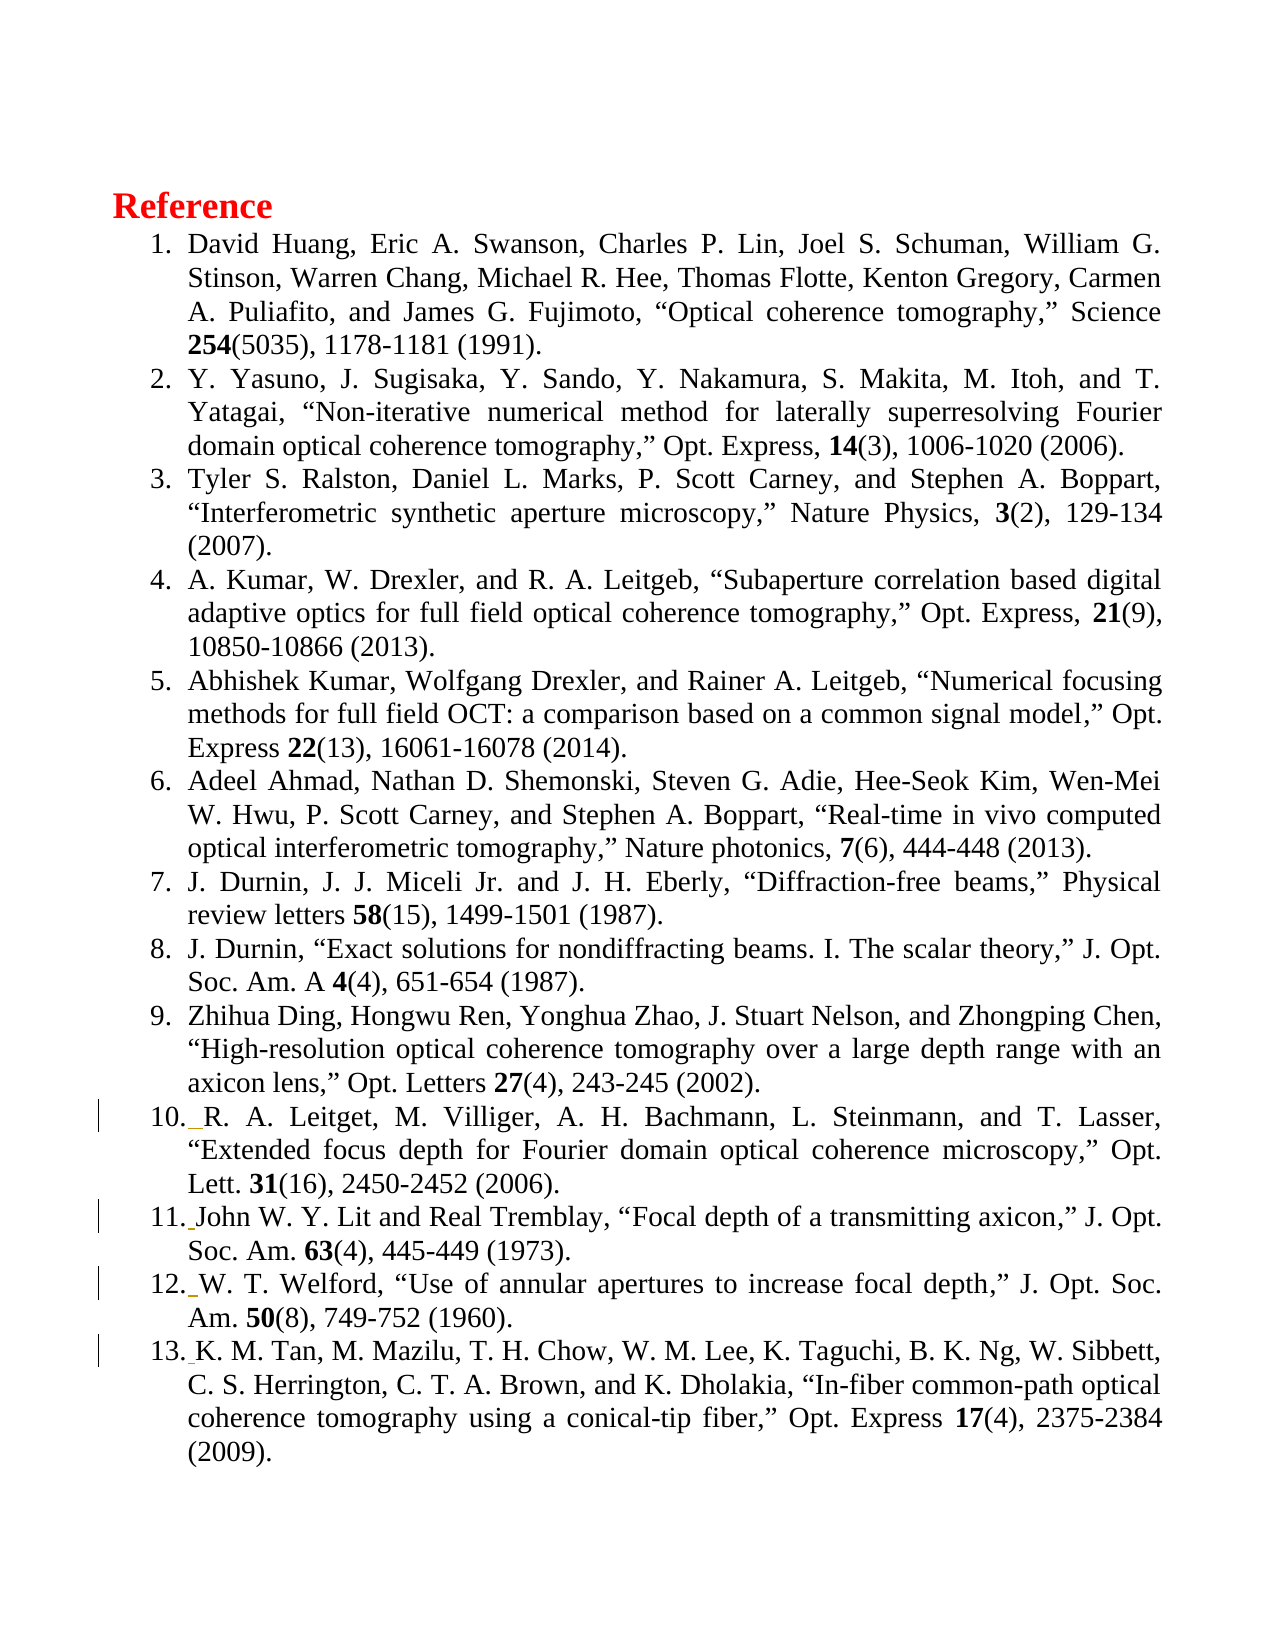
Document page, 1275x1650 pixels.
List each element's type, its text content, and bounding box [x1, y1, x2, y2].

list R. A. Leitget, M. Villiger, A. H. Bachmann, L. Steinmann, and T. Lasser, “Extended focus depth for Fourier domain optical coherence microscopy,” Opt. Lett. 31(16), 2450-2452 (2006). [150, 1099, 1162, 1199]
list J. Durnin, “Exact solutions for nondiffracting beams. I. The scalar theory,” J. Opt. Soc. Am. A 4(4), 651-654 (1987). [150, 931, 1162, 998]
list David Huang, Eric A. Swanson, Charles P. Lin, Joel S. Schuman, William G. Stinson, Warren Chang, Michael R. Hee, Thomas Flotte, Kenton Gregory, Carmen A. Puliafito, and James G. Fujimoto, “Optical coherence tomography,” Science 254(5035), 1178-1181 (1991). [150, 227, 1162, 361]
list Abhishek Kumar, Wolfgang Drexler, and Rainer A. Leitgeb, “Numerical focusing methods for full field OCT: a comparison based on a common signal model,” Opt. Express 22(13), 16061-16078 (2014). [150, 663, 1162, 763]
list Zhihua Ding, Hongwu Ren, Yonghua Zhao, J. Stuart Nelson, and Zhongping Chen, “High-resolution optical coherence tomography over a large depth range with an axicon lens,” Opt. Letters 27(4), 243-245 (2002). [150, 998, 1162, 1099]
list K. M. Tan, M. Mazilu, T. H. Chow, W. M. Lee, K. Taguchi, B. K. Ng, W. Sibbett, C. S. Herrington, C. T. A. Brown, and K. Dholakia, “In-fiber common-path optical coherence tomography using a conical-tip fiber,” Opt. Express 17(4), 2375-2384 (2009). [150, 1333, 1162, 1468]
list W. T. Welford, “Use of annular apertures to increase focal depth,” J. Opt. Soc. Am. 50(8), 749-752 (1960). [150, 1266, 1162, 1333]
list Adeel Ahmad, Nathan D. Shemonski, Steven G. Adie, Hee-Seok Kim, Wen-Mei W. Hwu, P. Scott Carney, and Stephen A. Boppart, “Real-time in vivo computed optical interferometric tomography,” Nature photonics, 7(6), 444-448 (2013). [150, 763, 1162, 864]
list Tyler S. Ralston, Daniel L. Marks, P. Scott Carney, and Stephen A. Boppart, “Interferometric synthetic aperture microscopy,” Nature Physics, 3(2), 129-134 (2007). [150, 461, 1162, 562]
list A. Kumar, W. Drexler, and R. A. Leitgeb, “Subaperture correlation based digital adaptive optics for full field optical coherence tomography,” Opt. Express, 21(9), 10850-10866 (2013). [150, 562, 1162, 663]
list John W. Y. Lit and Real Tremblay, “Focal depth of a transmitting axicon,” J. Opt. Soc. Am. 63(4), 445-449 (1973). [150, 1199, 1162, 1266]
list Y. Yasuno, J. Sugisaka, Y. Sando, Y. Nakamura, S. Makita, M. Itoh, and T. Yatagai, “Non-iterative numerical method for laterally superresolving Fourier domain optical coherence tomography,” Opt. Express, 14(3), 1006-1020 (2006). [150, 361, 1162, 461]
list J. Durnin, J. J. Miceli Jr. and J. H. Eberly, “Diffraction-free beams,” Physical review letters 58(15), 1499-1501 (1987). [150, 864, 1162, 931]
text Reference [112, 183, 1162, 227]
